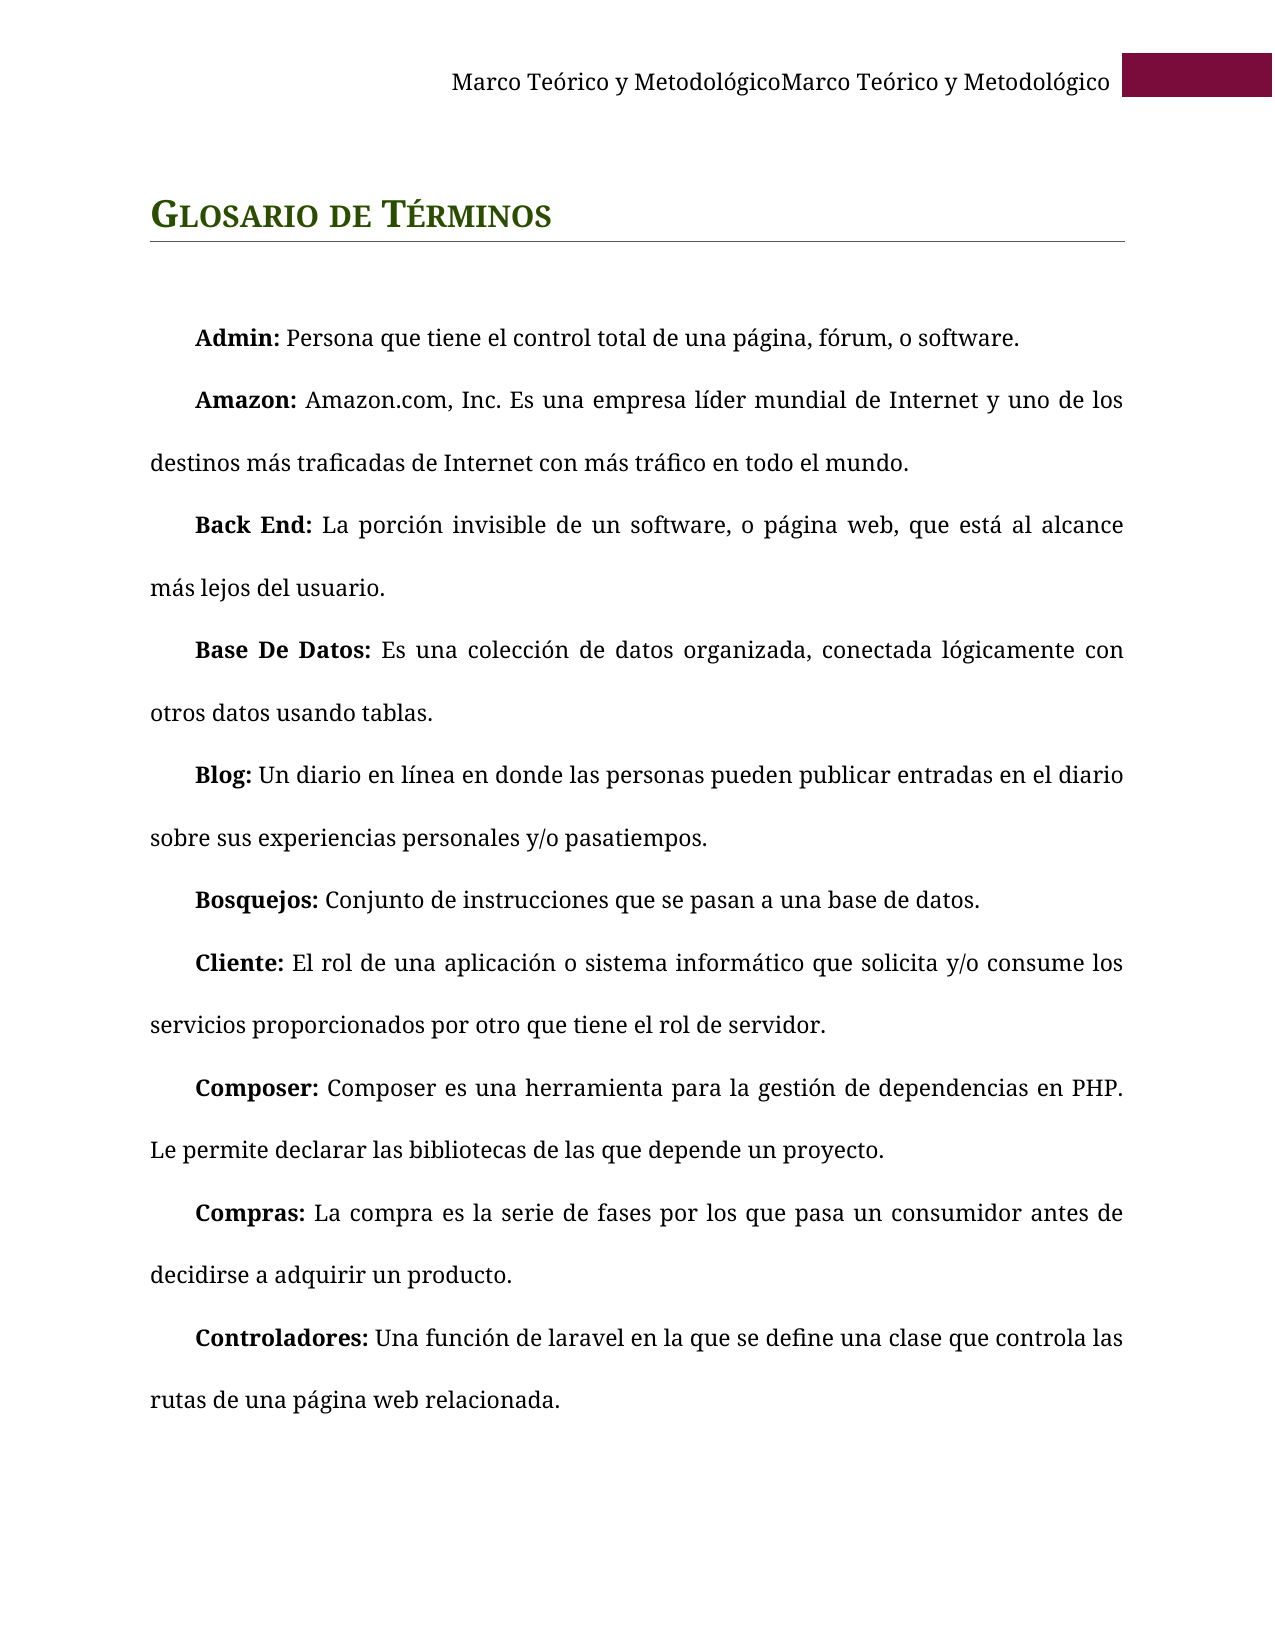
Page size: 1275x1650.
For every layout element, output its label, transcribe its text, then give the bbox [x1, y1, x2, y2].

text Controladores: Una función de laravel en la que se define una clase que controla las rutas de una página web relacionada. [150, 1322, 1125, 1416]
text Composer: Composer es una herramienta para la gestión de dependencias en PHP. Le permite declarar las bibliotecas de las que depende un proyecto. [150, 1072, 1125, 1166]
text Blog: Un diario en línea en donde las personas pueden publicar entradas en el diario sobre sus experiencias personales y/o pasatiempos. [150, 759, 1125, 853]
text Bosquejos: Conjunto de instrucciones que se pasan a una base de datos. [150, 884, 1125, 916]
subtitle Glosario de Términos [150, 187, 1125, 241]
text Back End: La porción invisible de un software, o página web, que está al alcance más lejos del usuario. [150, 509, 1125, 603]
text Amazon: Amazon.com, Inc. Es una empresa líder mundial de Internet y uno de los destinos más traficadas de Internet con más tráfico en todo el mundo. [150, 384, 1125, 478]
text Compras: La compra es la serie de fases por los que pasa un consumidor antes de decidirse a adquirir un producto. [150, 1197, 1125, 1291]
text Admin: Persona que tiene el control total de una página, fórum, o software. [150, 322, 1125, 353]
text Cliente: El rol de una aplicación o sistema informático que solicita y/o consume los servicios proporcionados por otro que tiene el rol de servidor. [150, 947, 1125, 1041]
text Base De Datos: Es una colección de datos organizada, conectada lógicamente con otros datos usando tablas. [150, 634, 1125, 728]
